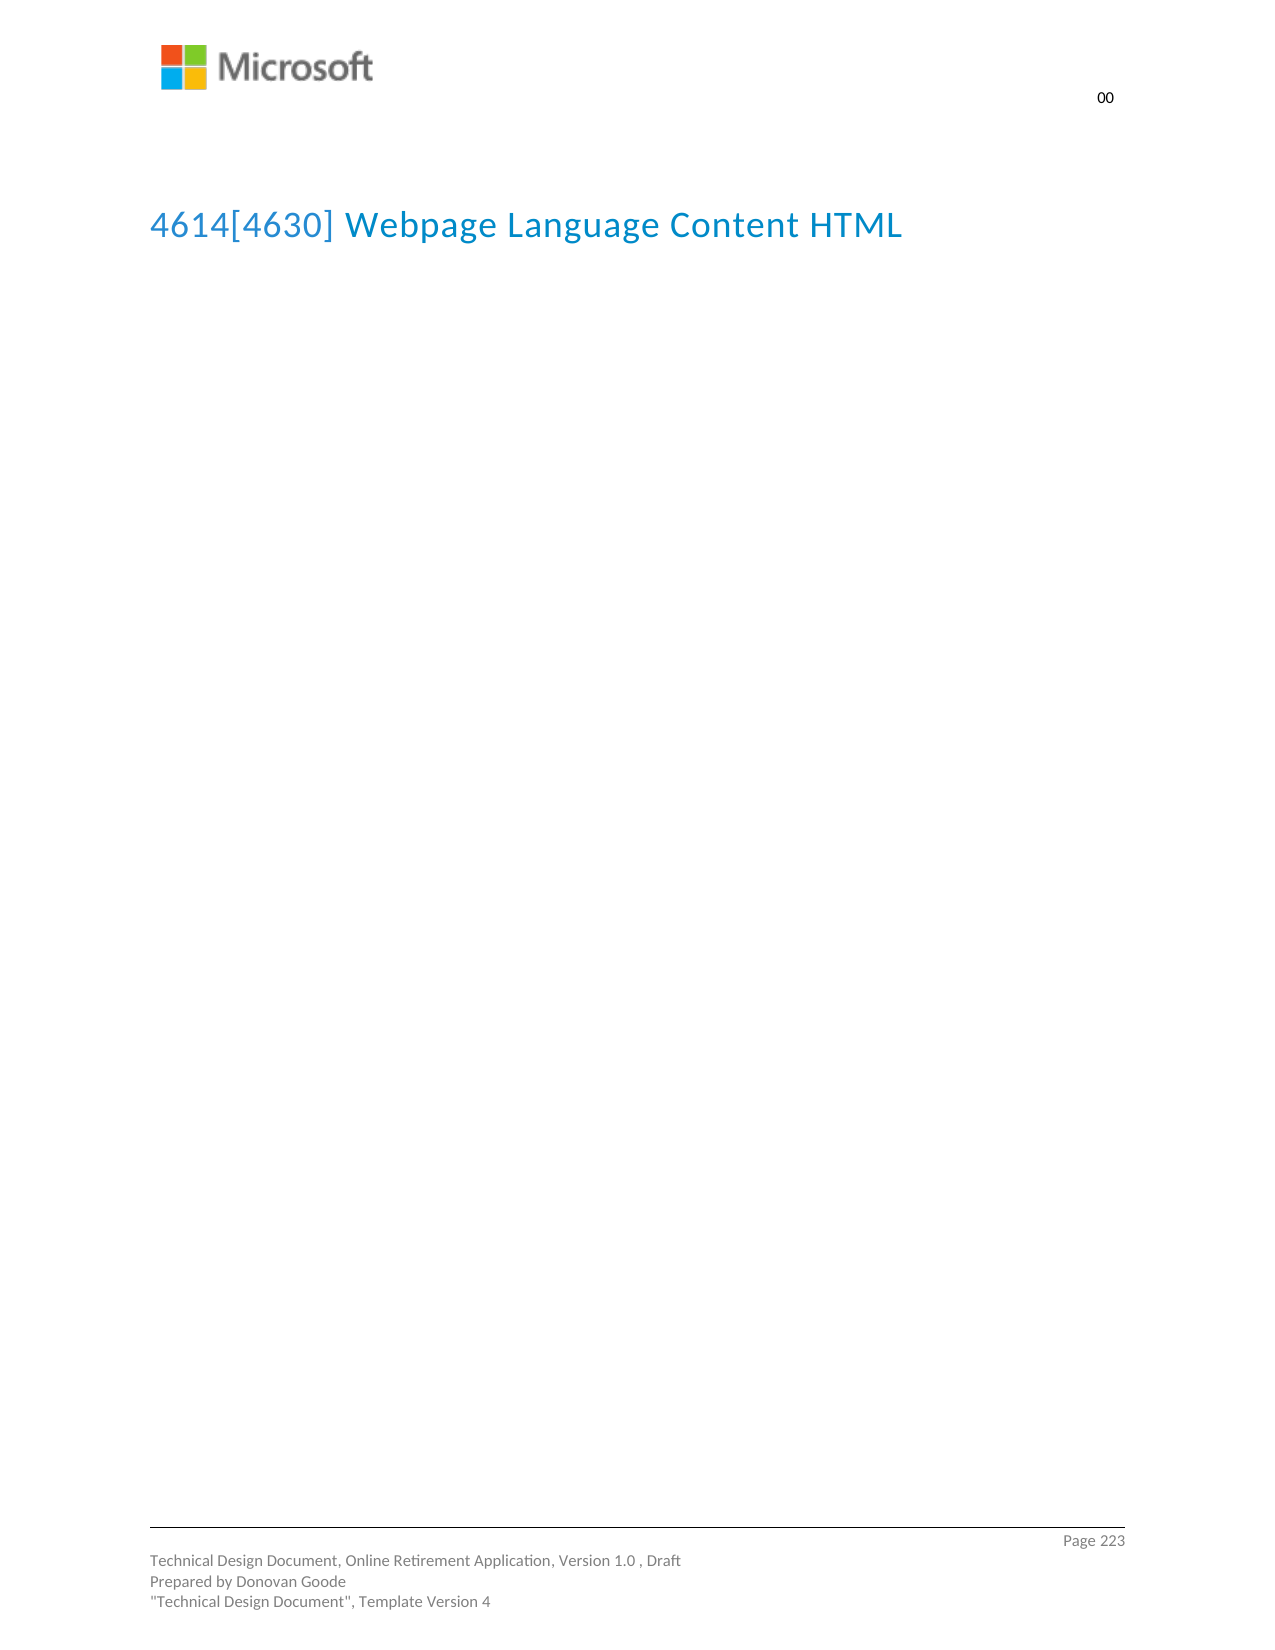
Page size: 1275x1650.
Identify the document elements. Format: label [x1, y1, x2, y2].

picture [161, 45, 374, 91]
